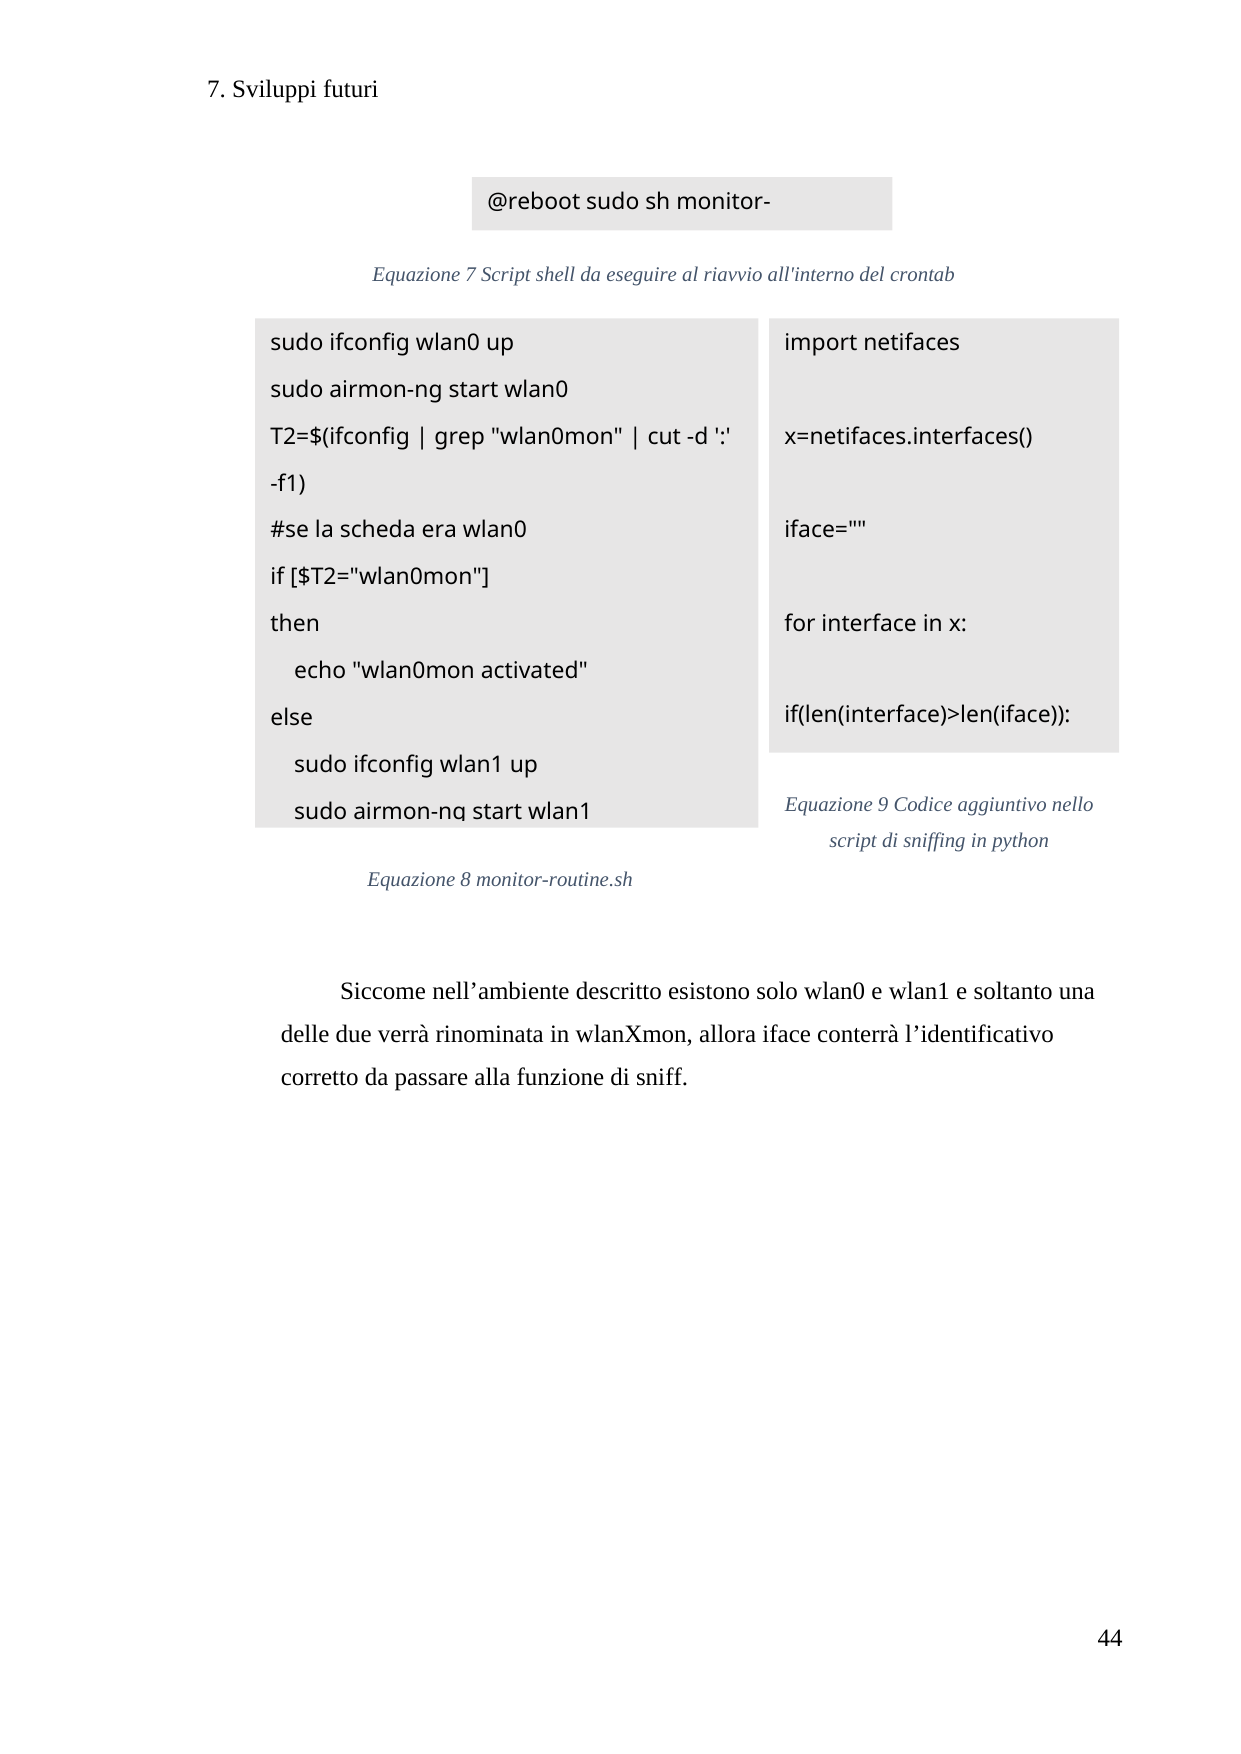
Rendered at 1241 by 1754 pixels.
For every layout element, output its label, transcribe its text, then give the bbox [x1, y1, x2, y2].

table_header Equazione 9 Codice aggiuntivo nello script di sniffing in python [758, 318, 1122, 923]
table_header Equazione 8 monitor-routine.sh [244, 318, 758, 923]
text Equazione 7 Script shell da eseguire al riavvio all'interno del crontab [207, 261, 1122, 286]
text Siccome nell’ambiente descritto esistono solo wlan0 e wlan1 e soltanto una delle due verrà rinominata in wlanXmon, allora iface conterrà l’identificativo corretto da passare alla funzione di sniff. [281, 976, 1122, 1091]
